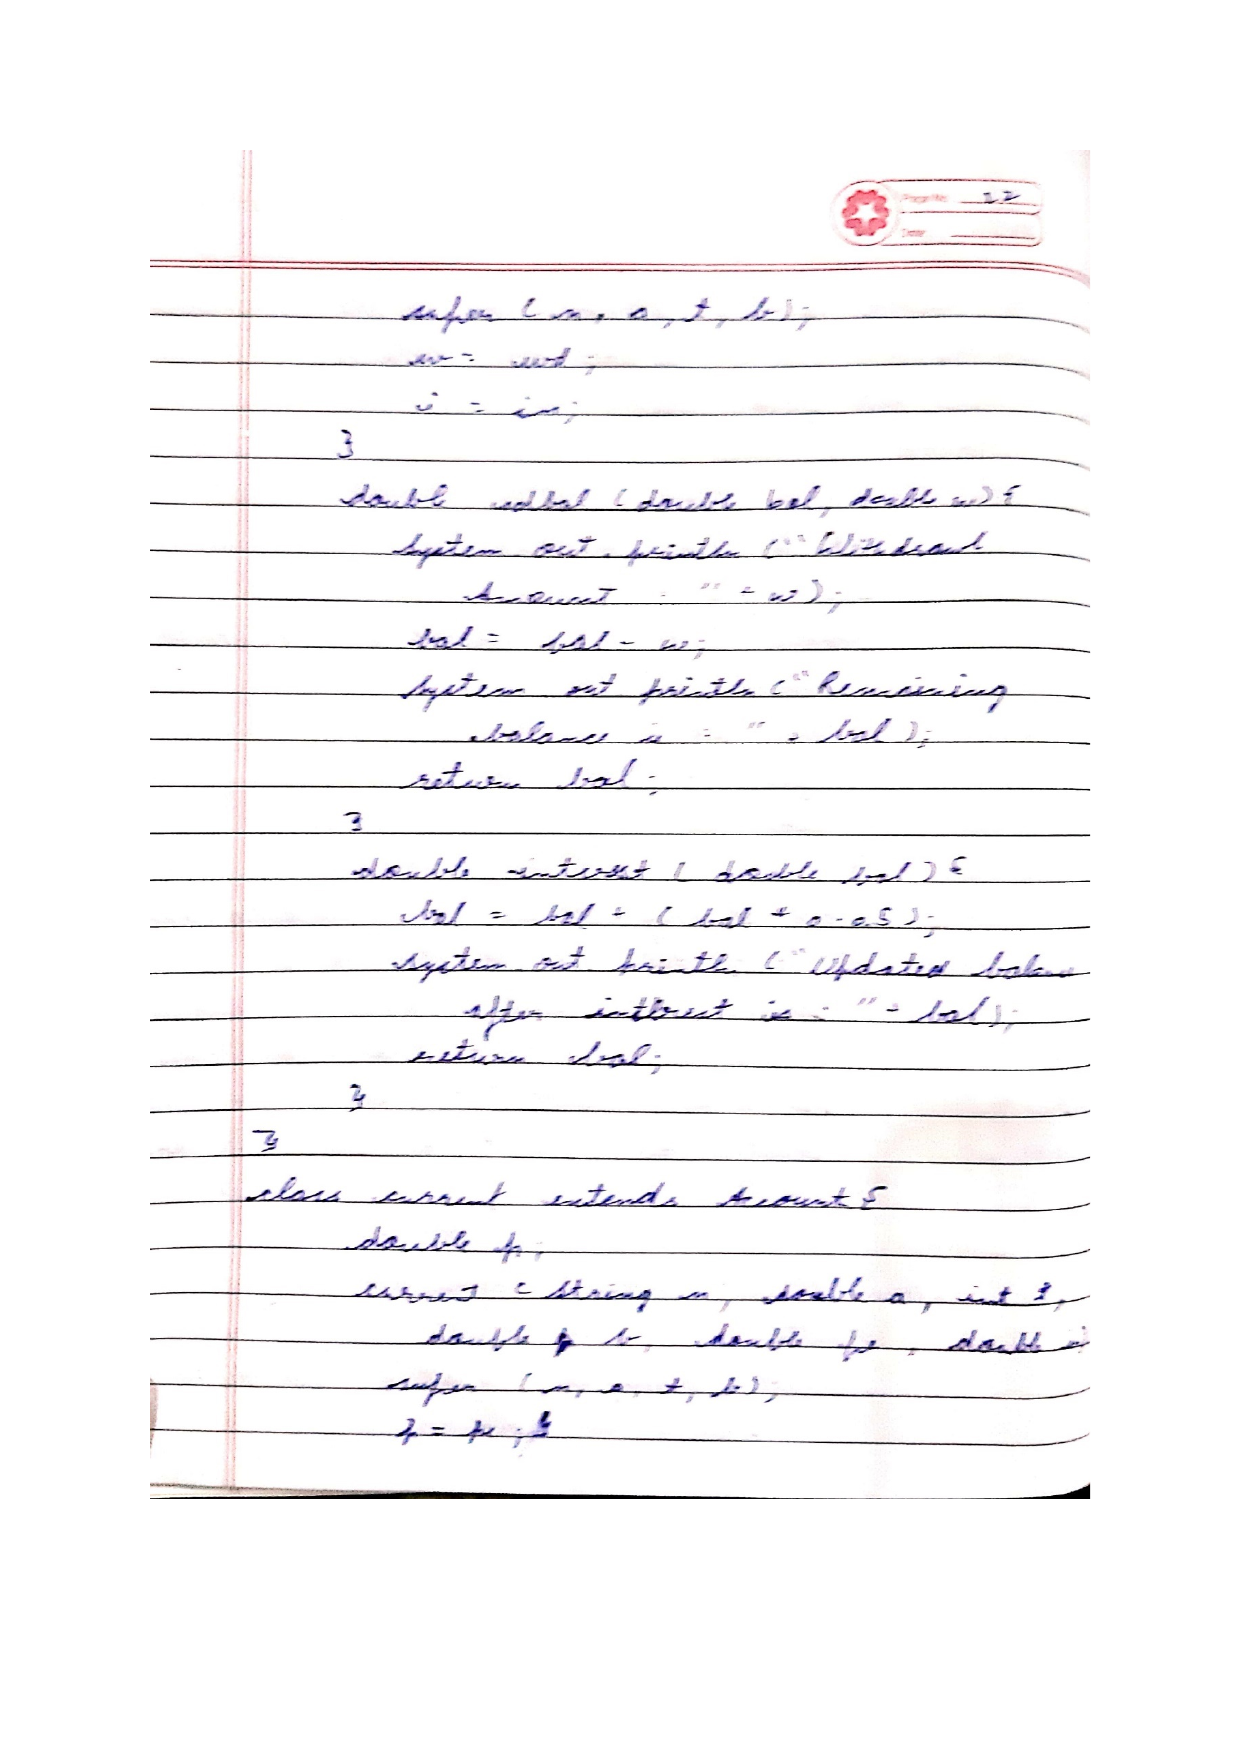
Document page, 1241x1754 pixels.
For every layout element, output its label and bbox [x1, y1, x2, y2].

picture [150, 150, 1091, 1499]
